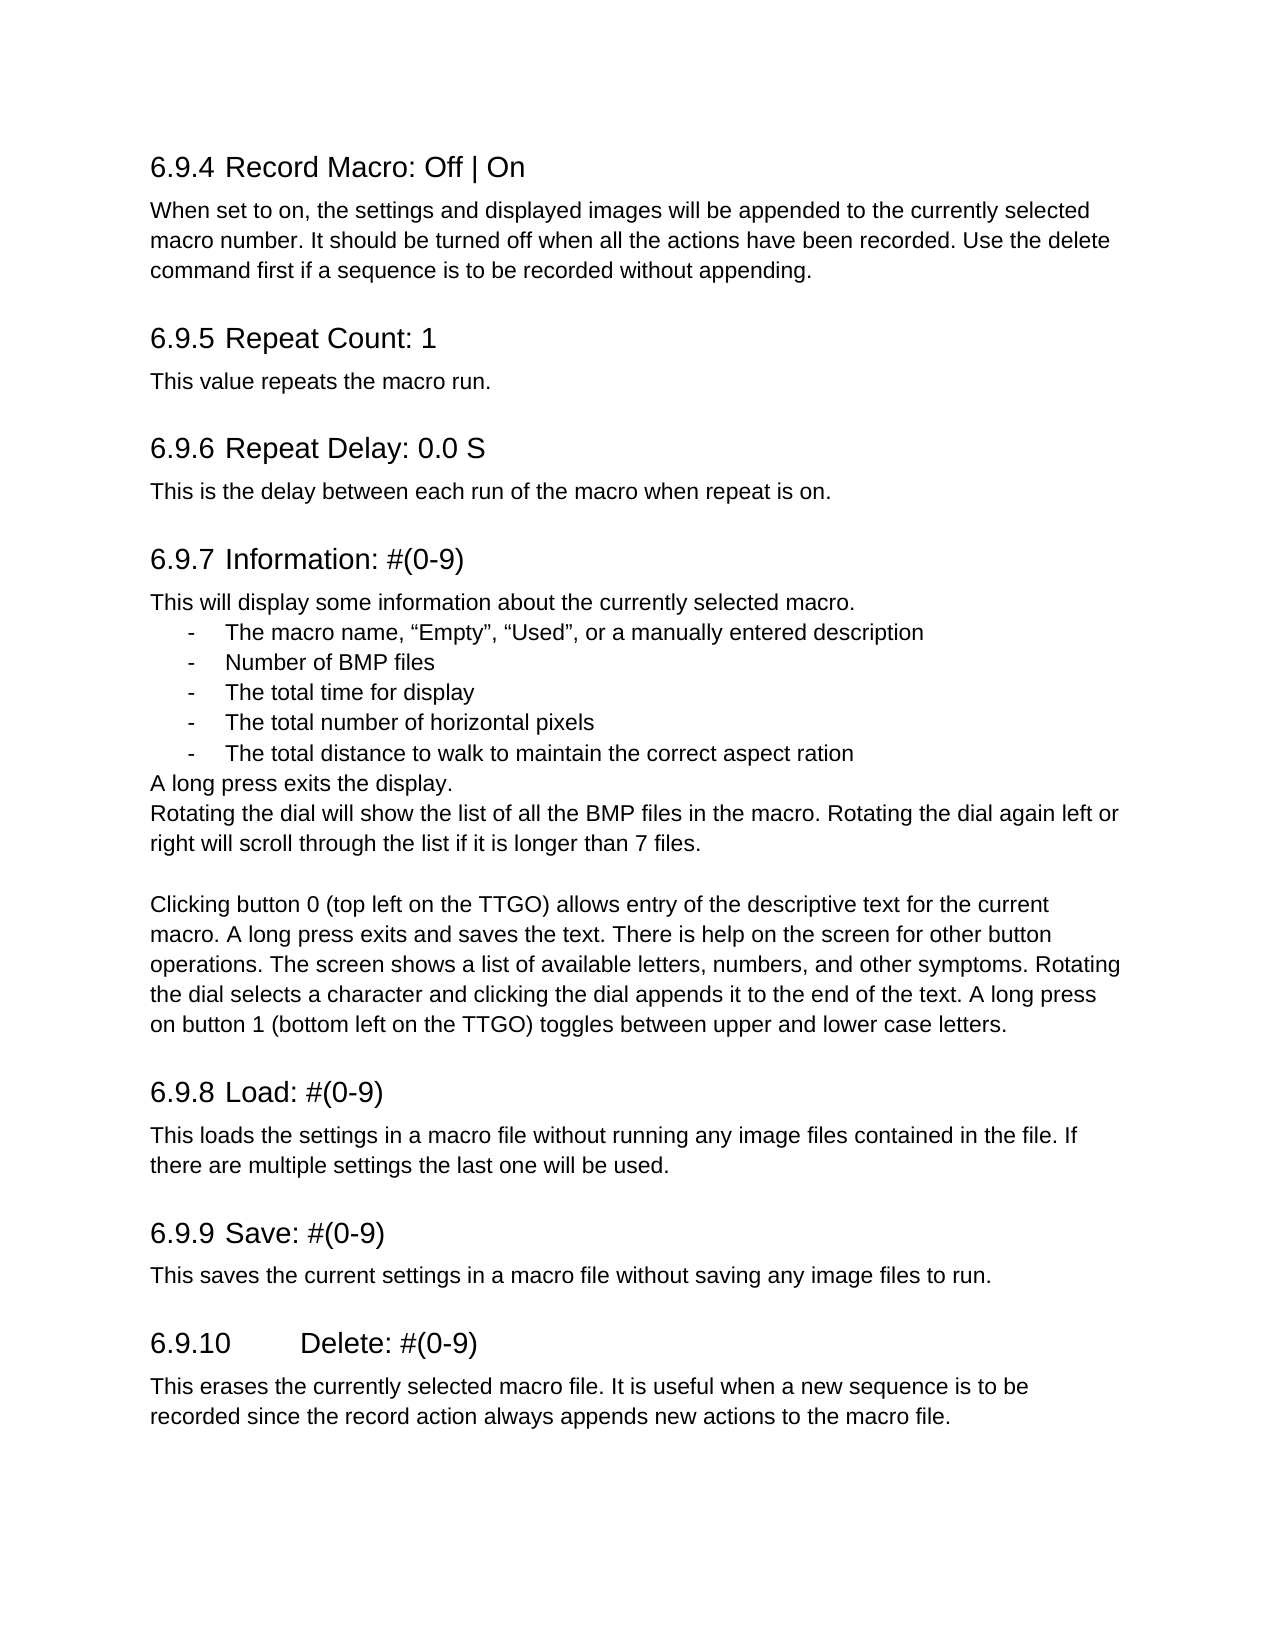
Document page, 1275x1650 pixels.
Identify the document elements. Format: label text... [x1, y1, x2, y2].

subtitle Save: #(0-9) [150, 1216, 1125, 1249]
subtitle Load: #(0-9) [150, 1075, 1125, 1108]
text This will display some information about the currently selected macro. [150, 588, 1125, 615]
text A long press exits the display. [150, 770, 1125, 796]
list The macro name, “Empty”, “Used”, or a manually entered description [187, 619, 1125, 645]
list The total distance to walk to maintain the correct aspect ration [187, 739, 1125, 766]
list The total time for display [187, 679, 1125, 706]
subtitle Repeat Delay: 0.0 S [150, 431, 1125, 465]
text Clicking button 0 (top left on the TTGO) allows entry of the descriptive text for the current macro. A long press exits and saves the text. There is help on the screen for other button operations. The screen shows a list of available letters, numbers, and other symptoms. Rotating the dial selects a character and clicking the dial appends it to the end of the text. A long press on button 1 (bottom left on the TTGO) toggles between upper and lower case letters. [150, 891, 1125, 1038]
text This erases the currently selected macro file. It is useful when a new sequence is to be recorded since the record action always appends new actions to the macro file. [150, 1373, 1125, 1429]
subtitle Delete: #(0-9) [150, 1326, 1125, 1359]
subtitle Record Macro: Off | On [150, 150, 1125, 183]
list The total number of horizontal pixels [187, 709, 1125, 736]
subtitle Information: #(0-9) [150, 542, 1125, 575]
text This is the delay between each run of the macro when repeat is on. [150, 478, 1125, 504]
text This value repeats the macro run. [150, 368, 1125, 394]
text Rotating the dial will show the list of all the BMP files in the macro. Rotating the dial again left or right will scroll through the list if it is longer than 7 files. [150, 800, 1125, 857]
text When set to on, the settings and displayed images will be appended to the currently selected macro number. It should be turned off when all the actions have been recorded. Use the delete command first if a sequence is to be recorded without appending. [150, 197, 1125, 284]
subtitle Repeat Count: 1 [150, 321, 1125, 354]
text This saves the current settings in a macro file without saving any image files to run. [150, 1262, 1125, 1289]
text This loads the settings in a macro file without running any image files contained in the file. If there are multiple settings the last one will be used. [150, 1122, 1125, 1178]
list Number of BMP files [187, 649, 1125, 675]
